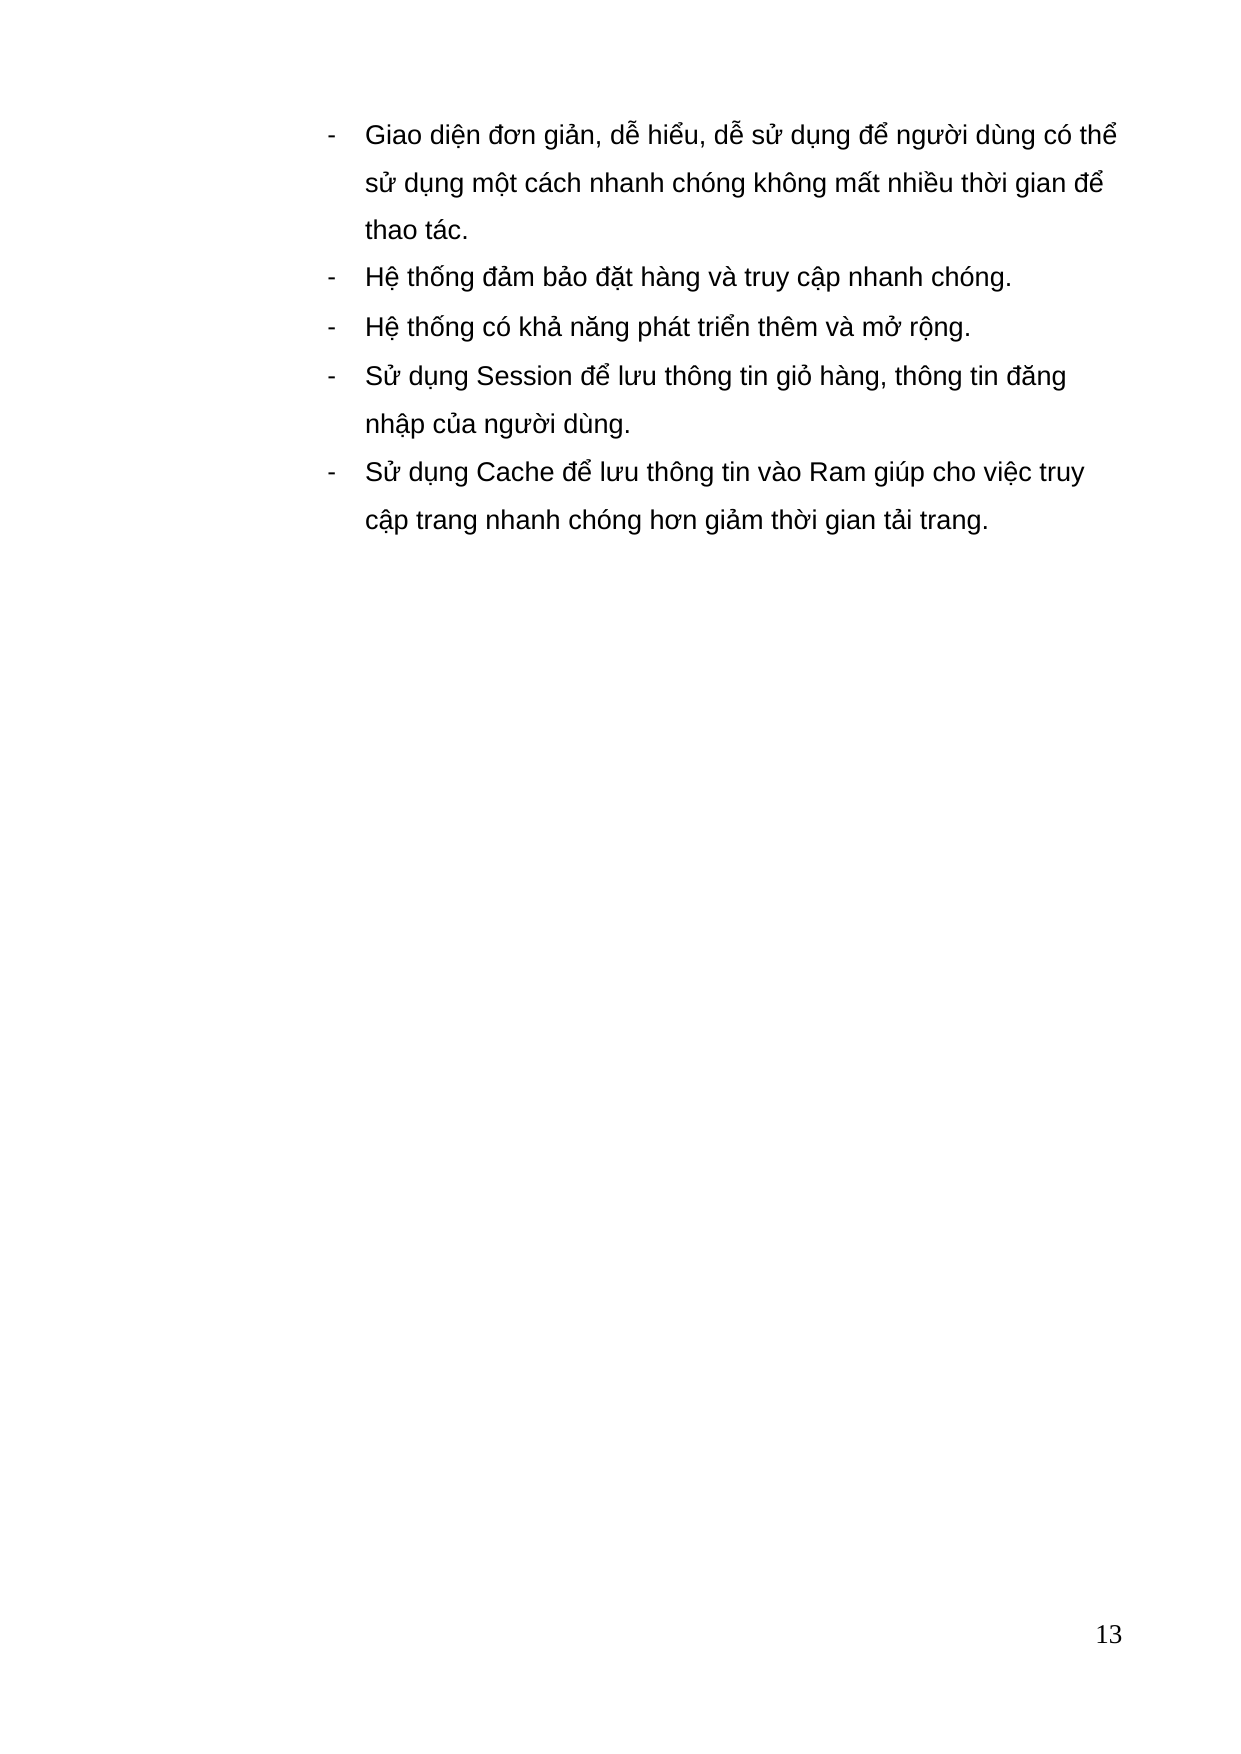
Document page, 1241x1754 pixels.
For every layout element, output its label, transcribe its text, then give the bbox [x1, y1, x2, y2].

list Sử dụng Cache để lưu thông tin vào Ram giúp cho việc truy cập trang nhanh chóng hơn giảm thời gian tải trang. [327, 455, 1122, 535]
list Hệ thống có khả năng phát triển thêm và mở rộng. [327, 310, 1122, 343]
list Hệ thống đảm bảo đặt hàng và truy cập nhanh chóng. [327, 261, 1122, 293]
list Sử dụng Session để lưu thông tin giỏ hàng, thông tin đăng nhập của người dùng. [327, 359, 1122, 439]
list Giao diện đơn giản, dễ hiểu, dễ sử dụng để người dùng có thể sử dụng một cách nhanh chóng không mất nhiều thời gian để thao tác. [327, 118, 1122, 245]
